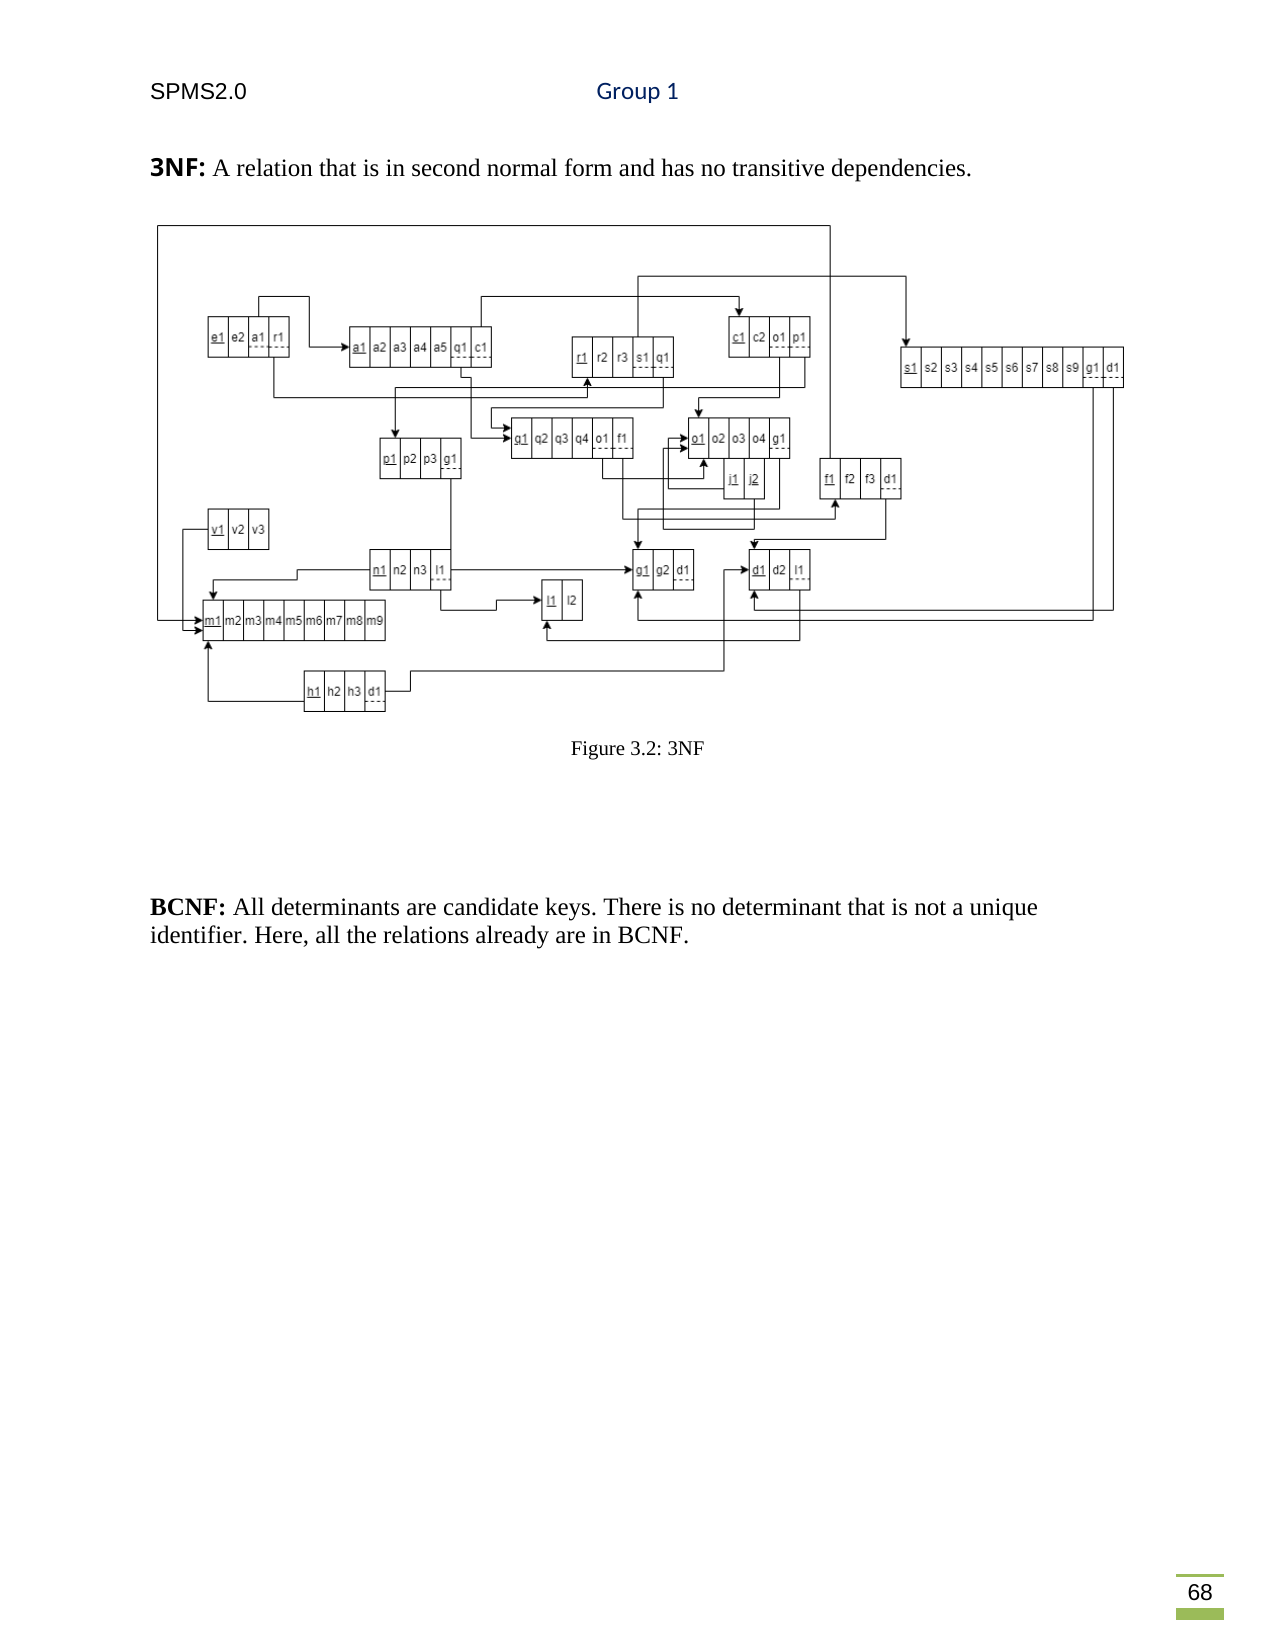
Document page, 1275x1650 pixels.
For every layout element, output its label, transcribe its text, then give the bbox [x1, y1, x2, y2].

picture [150, 218, 1125, 712]
text BCNF: All determinants are candidate keys. There is no determinant that is not a unique identifier. Here, all the relations already are in BCNF. [150, 892, 1125, 949]
text 3NF: A relation that is in second normal form and has no transitive dependencies. [150, 150, 1125, 184]
text Figure 3.2: 3NF [150, 736, 1125, 760]
